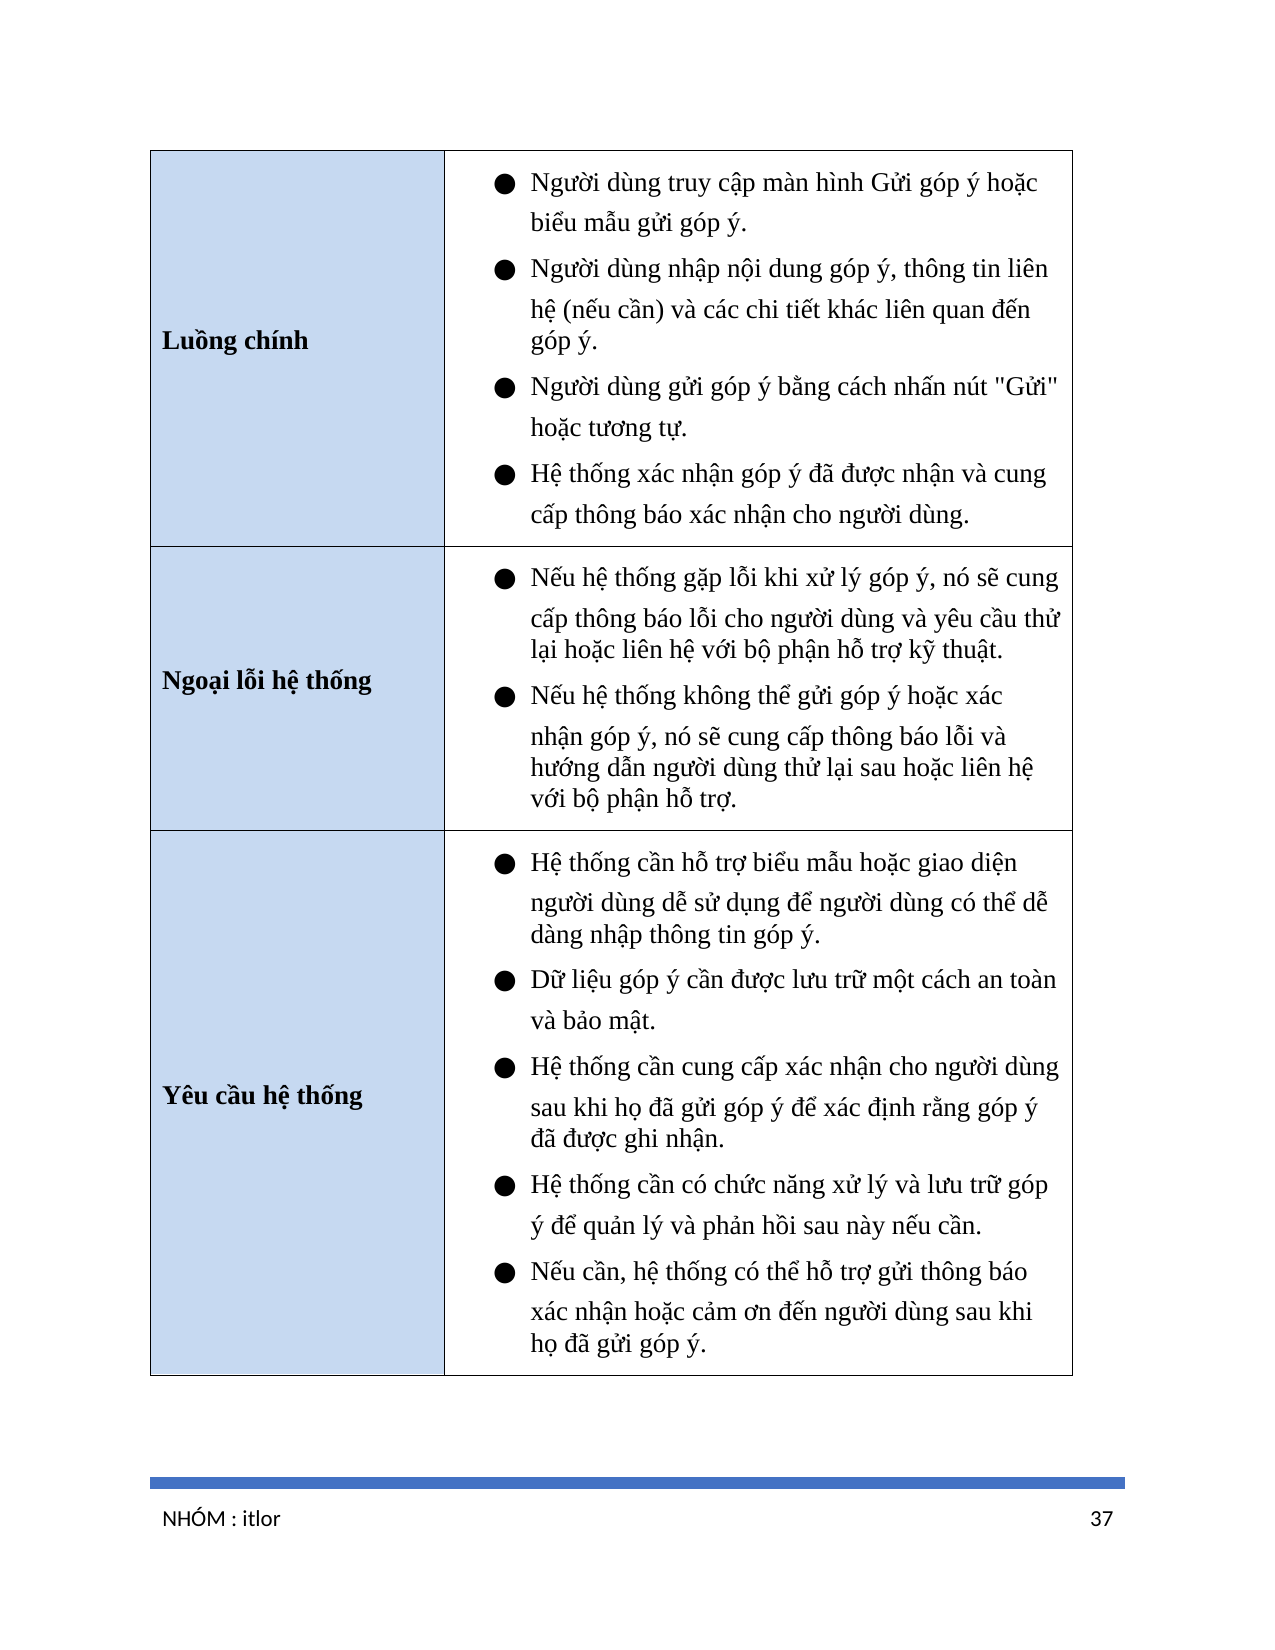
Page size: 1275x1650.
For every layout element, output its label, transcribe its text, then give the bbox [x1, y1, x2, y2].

table_cell Hệ thống cần hỗ trợ biểu mẫu hoặc giao diện người dùng dễ sử dụng để người dùng có thể dễ dàng nhập thông tin góp ý. Dữ liệu góp ý cần được lưu trữ một cách an toàn và bảo mật. Hệ thống cần cung cấp xác nhận cho người dùng sau khi họ đã gửi góp ý để xác định rằng góp ý đã được ghi nhận. Hệ thống cần có chức năng xử lý và lưu trữ góp ý để quản lý và phản hồi sau này nếu cần. Nếu cần, hệ thống có thể hỗ trợ gửi thông báo xác nhận hoặc cảm ơn đến người dùng sau khi họ đã gửi góp ý. [445, 831, 1072, 1374]
table_cell Luồng chính [151, 151, 444, 546]
table_cell Người dùng truy cập màn hình Gửi góp ý hoặc biểu mẫu gửi góp ý. Người dùng nhập nội dung góp ý, thông tin liên hệ (nếu cần) và các chi tiết khác liên quan đến góp ý. Người dùng gửi góp ý bằng cách nhấn nút "Gửi" hoặc tương tự. Hệ thống xác nhận góp ý đã được nhận và cung cấp thông báo xác nhận cho người dùng. [445, 151, 1072, 546]
table_cell Yêu cầu hệ thống [151, 831, 444, 1374]
table_cell Nếu hệ thống gặp lỗi khi xử lý góp ý, nó sẽ cung cấp thông báo lỗi cho người dùng và yêu cầu thử lại hoặc liên hệ với bộ phận hỗ trợ kỹ thuật. Nếu hệ thống không thể gửi góp ý hoặc xác nhận góp ý, nó sẽ cung cấp thông báo lỗi và hướng dẫn người dùng thử lại sau hoặc liên hệ với bộ phận hỗ trợ. [445, 547, 1072, 830]
table_cell Ngoại lỗi hệ thống [151, 547, 444, 830]
